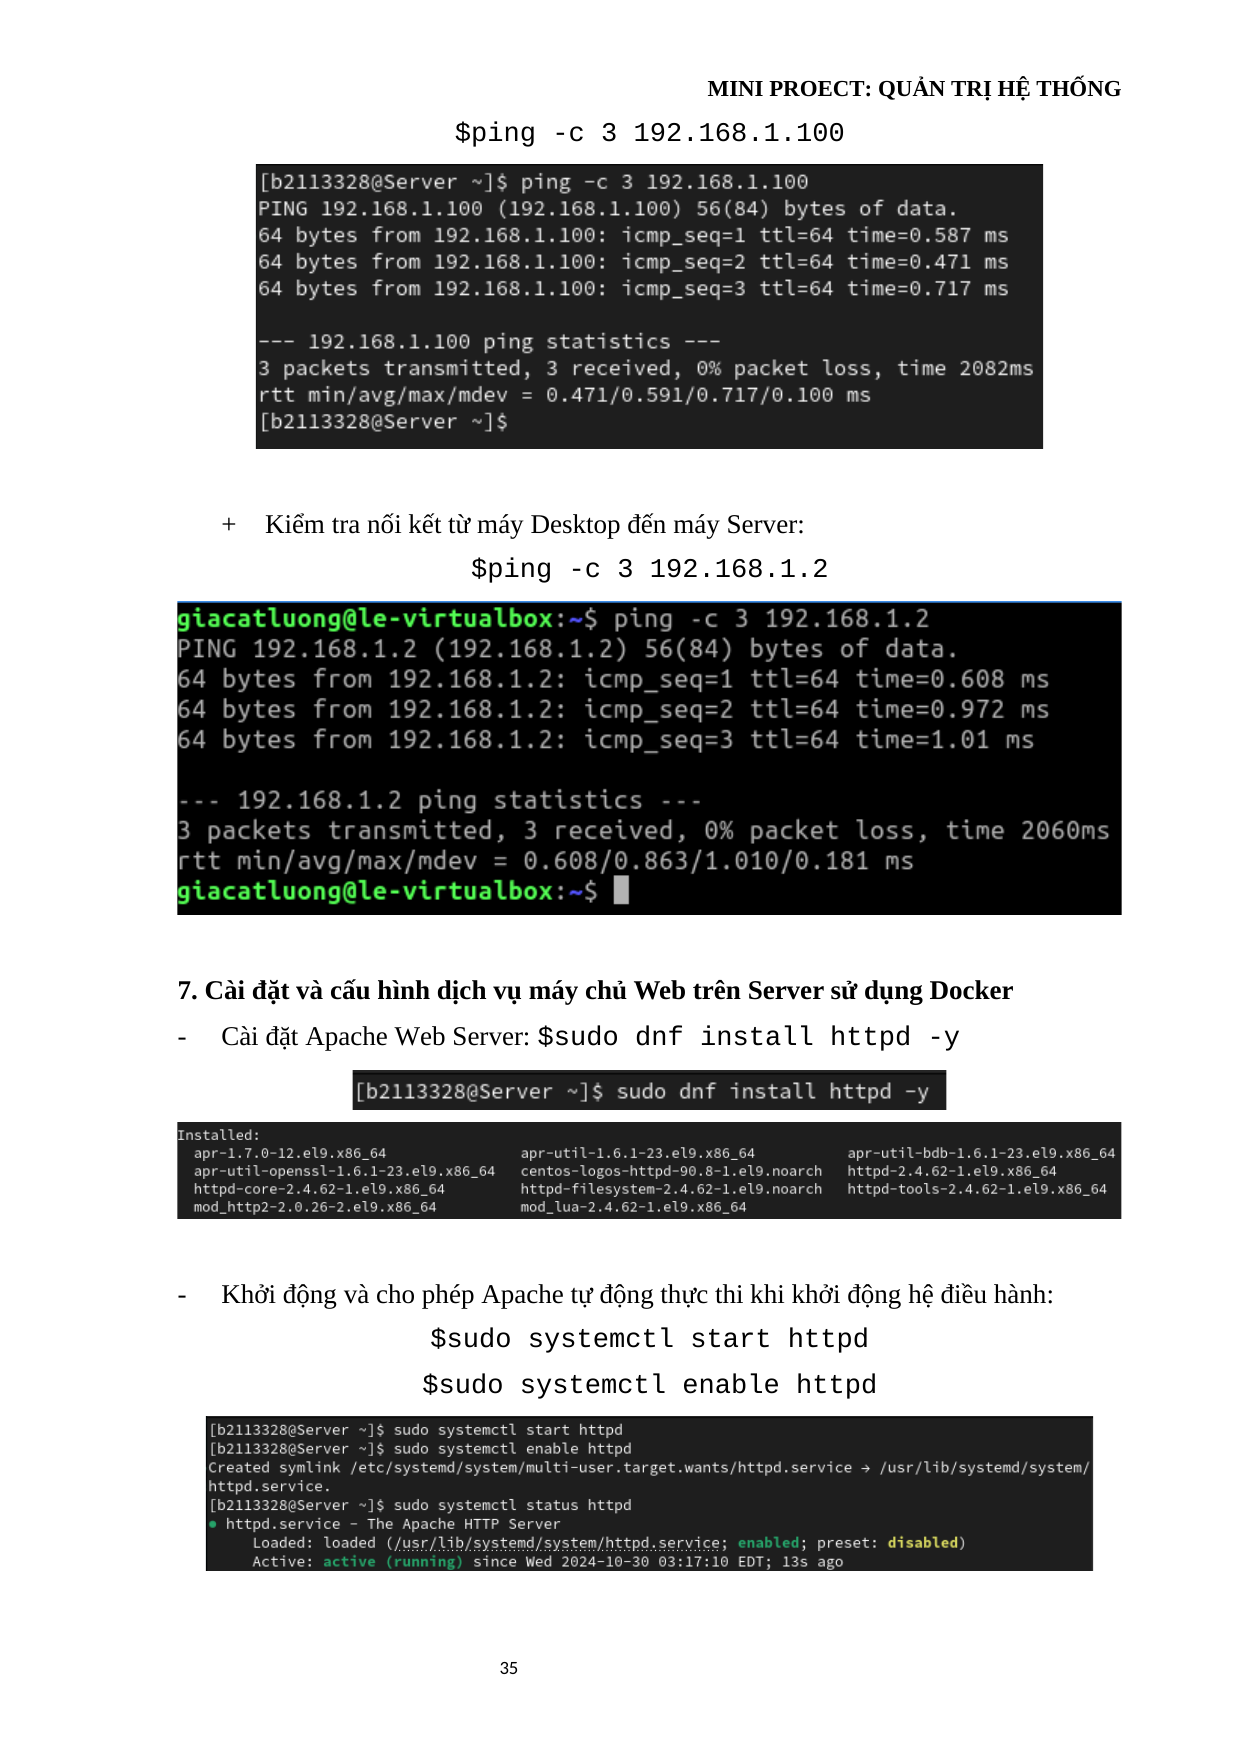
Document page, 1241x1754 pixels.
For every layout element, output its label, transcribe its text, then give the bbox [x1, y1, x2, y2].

picture [177, 1122, 1122, 1219]
list $ping -c 3 192.168.1.2 [177, 555, 1122, 586]
text $sudo systemctl start httpd [177, 1325, 1122, 1355]
text - Cài đặt Apache Web Server: $sudo dnf install httpd -y [177, 1020, 1122, 1054]
text $sudo systemctl enable httpd [177, 1371, 1122, 1401]
picture [352, 1070, 947, 1110]
list $ping -c 3 192.168.1.100 [177, 118, 1122, 149]
list + Kiểm tra nối kết từ máy Desktop đến máy Server: [177, 508, 1122, 539]
picture [177, 601, 1122, 915]
text - Khởi động và cho phép Apache tự động thực thi khi khởi động hệ điều hành: [177, 1278, 1122, 1309]
subtitle Cài đặt và cấu hình dịch vụ máy chủ Web trên Server sử dụng Docker [177, 974, 1122, 1005]
picture [255, 164, 1044, 449]
picture [205, 1416, 1094, 1571]
